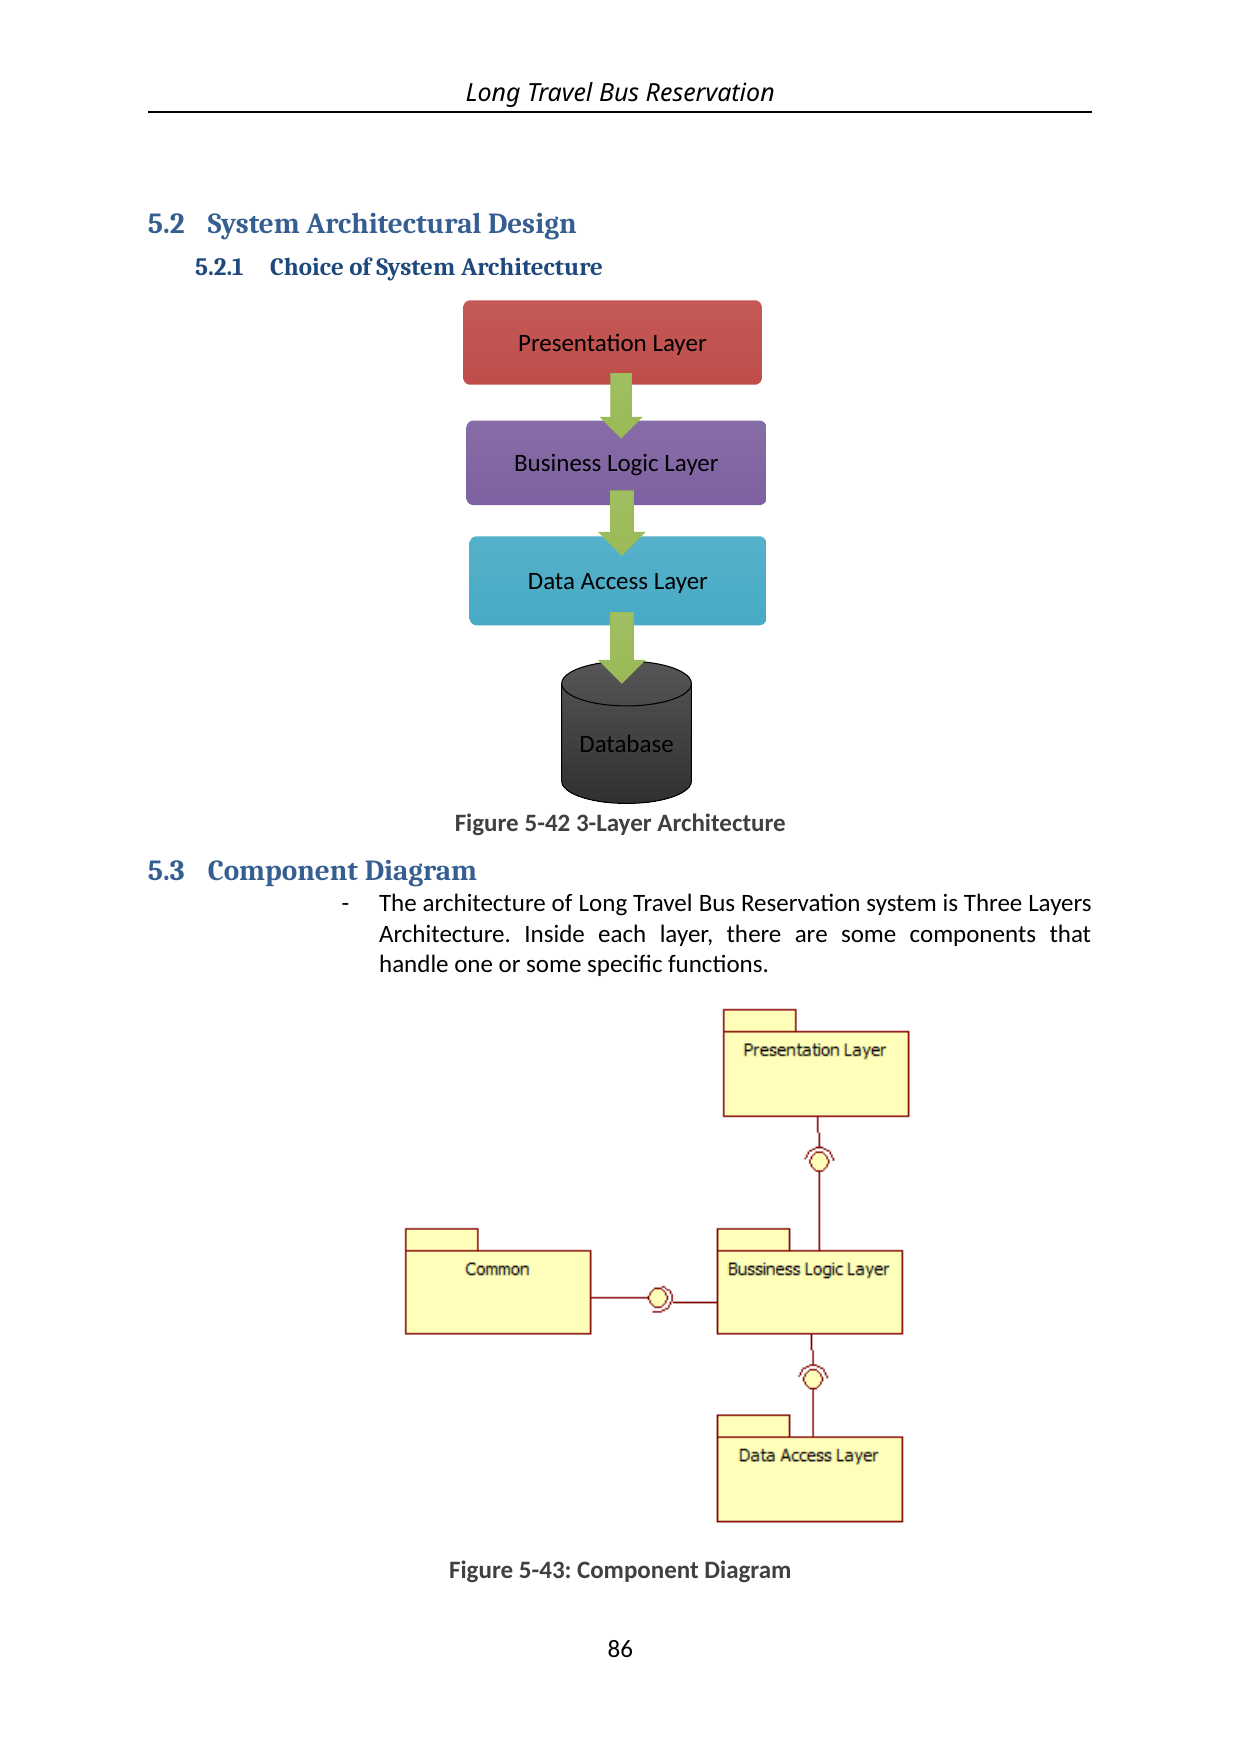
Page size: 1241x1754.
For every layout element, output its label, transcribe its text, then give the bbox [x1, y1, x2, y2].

subtitle System Architectural Design [148, 207, 1092, 240]
subtitle Component Diagram [148, 854, 1092, 887]
picture [374, 978, 941, 1554]
subtitle Choice of System Architecture [195, 253, 1092, 282]
list The architecture of Long Travel Bus Reservation system is Three Layers Architecture. Inside each layer, there are some components that handle one or some specific functions. [341, 887, 1092, 979]
